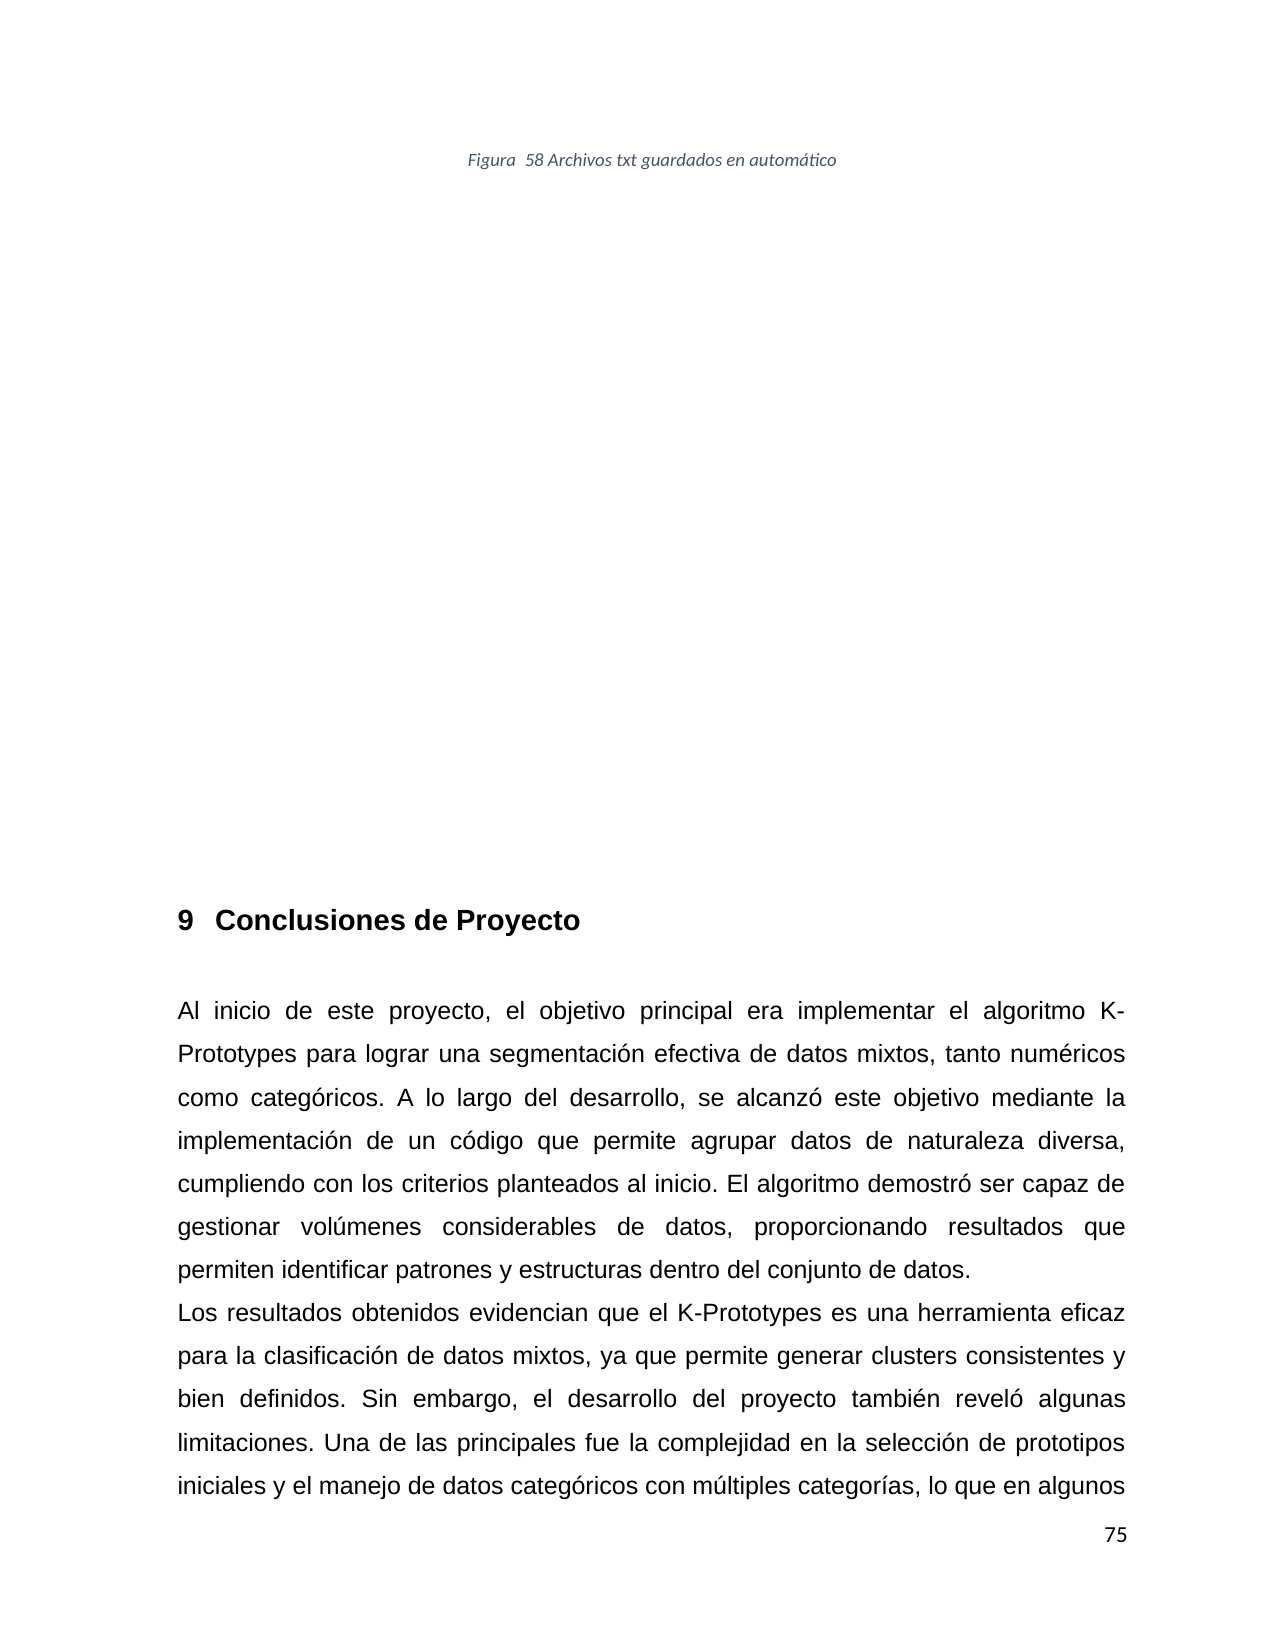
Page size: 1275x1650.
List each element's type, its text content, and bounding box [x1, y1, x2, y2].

text Figura 58 Archivos txt guardados en automático [177, 148, 1127, 171]
subtitle Conclusiones de Proyecto [177, 903, 1127, 936]
text Al inicio de este proyecto, el objetivo principal era implementar el algoritmo K-Prototypes para lograr una segmentación efectiva de datos mixtos, tanto numéricos como categóricos. A lo largo del desarrollo, se alcanzó este objetivo mediante la implementación de un código que permite agrupar datos de naturaleza diversa, cumpliendo con los criterios planteados al inicio. El algoritmo demostró ser capaz de gestionar volúmenes considerables de datos, proporcionando resultados que permiten identificar patrones y estructuras dentro del conjunto de datos. [177, 996, 1127, 1284]
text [177, 1298, 1127, 1499]
